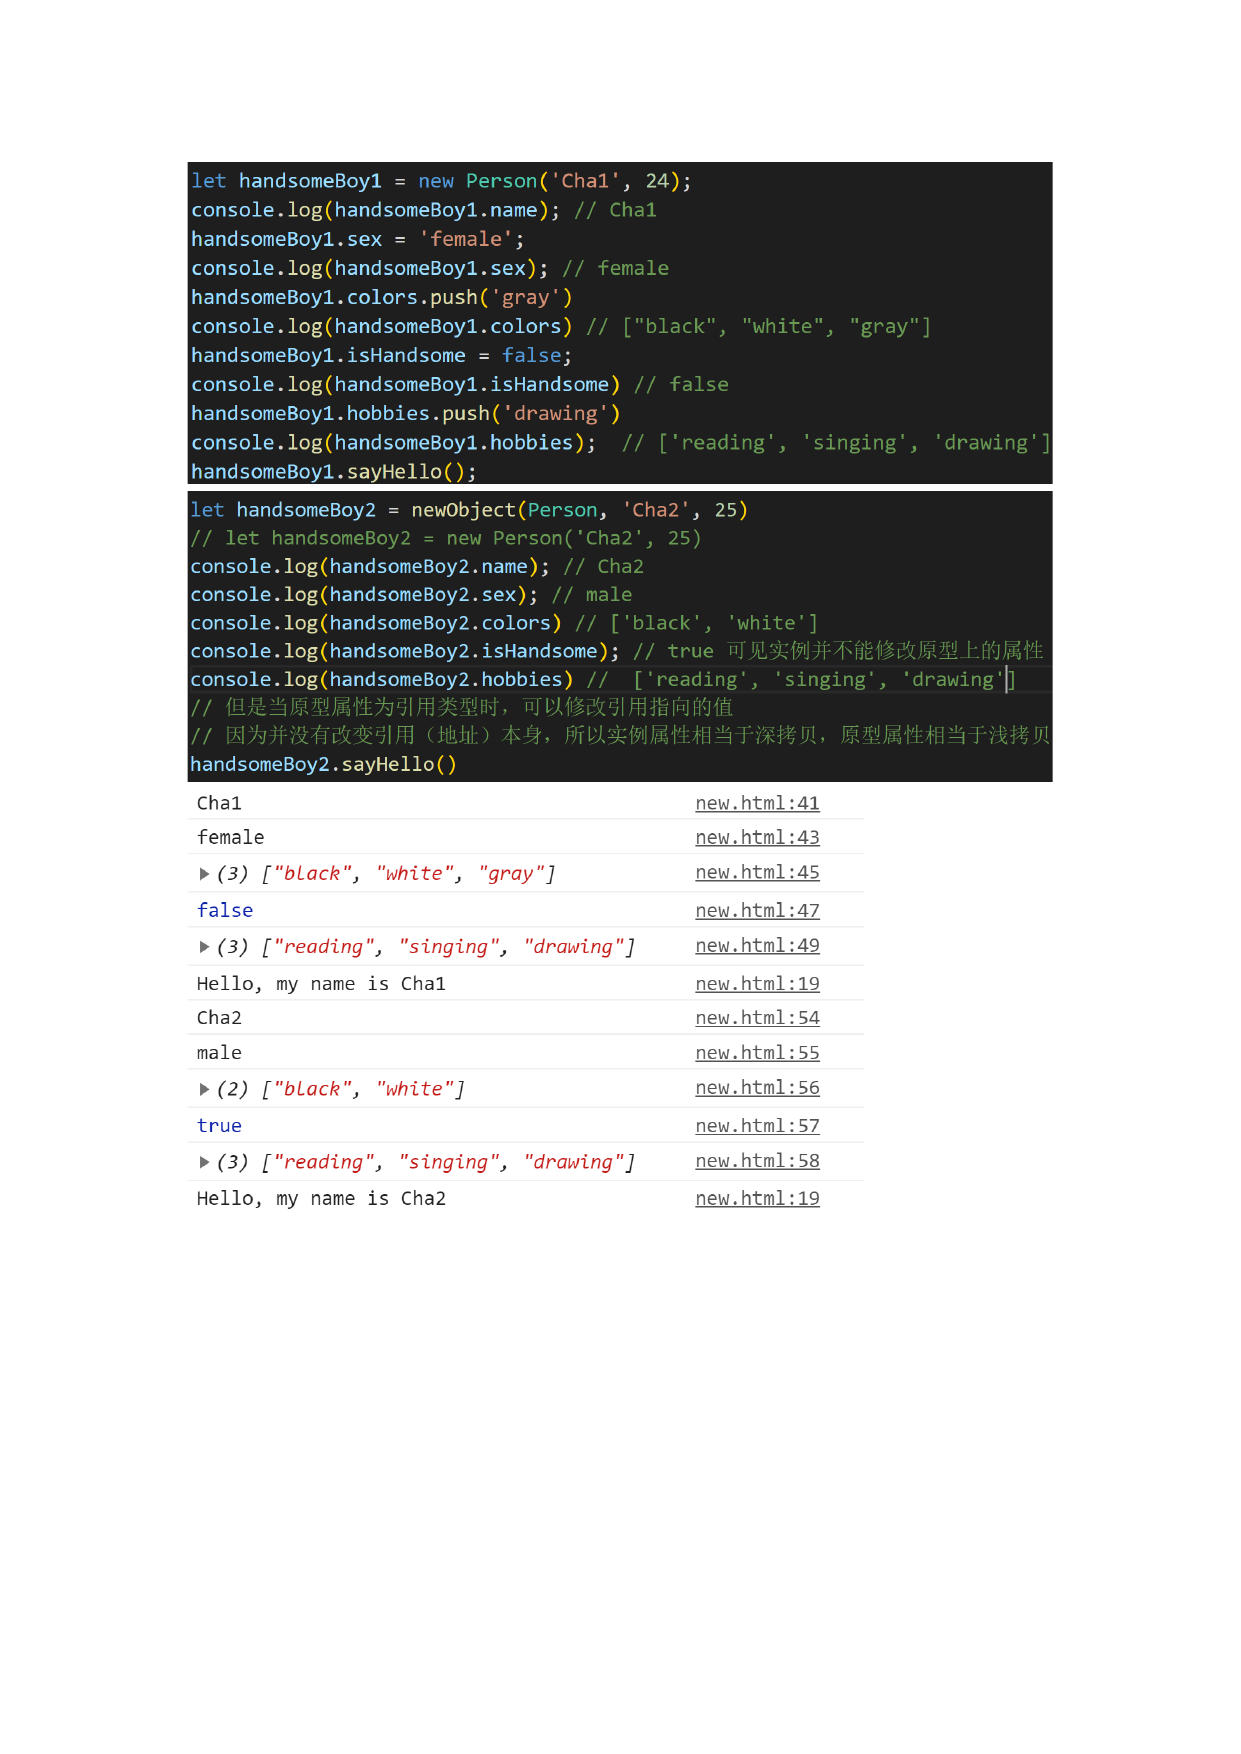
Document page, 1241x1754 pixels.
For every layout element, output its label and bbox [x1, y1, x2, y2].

picture [187, 162, 1053, 484]
picture [187, 491, 1053, 782]
picture [187, 788, 864, 1210]
